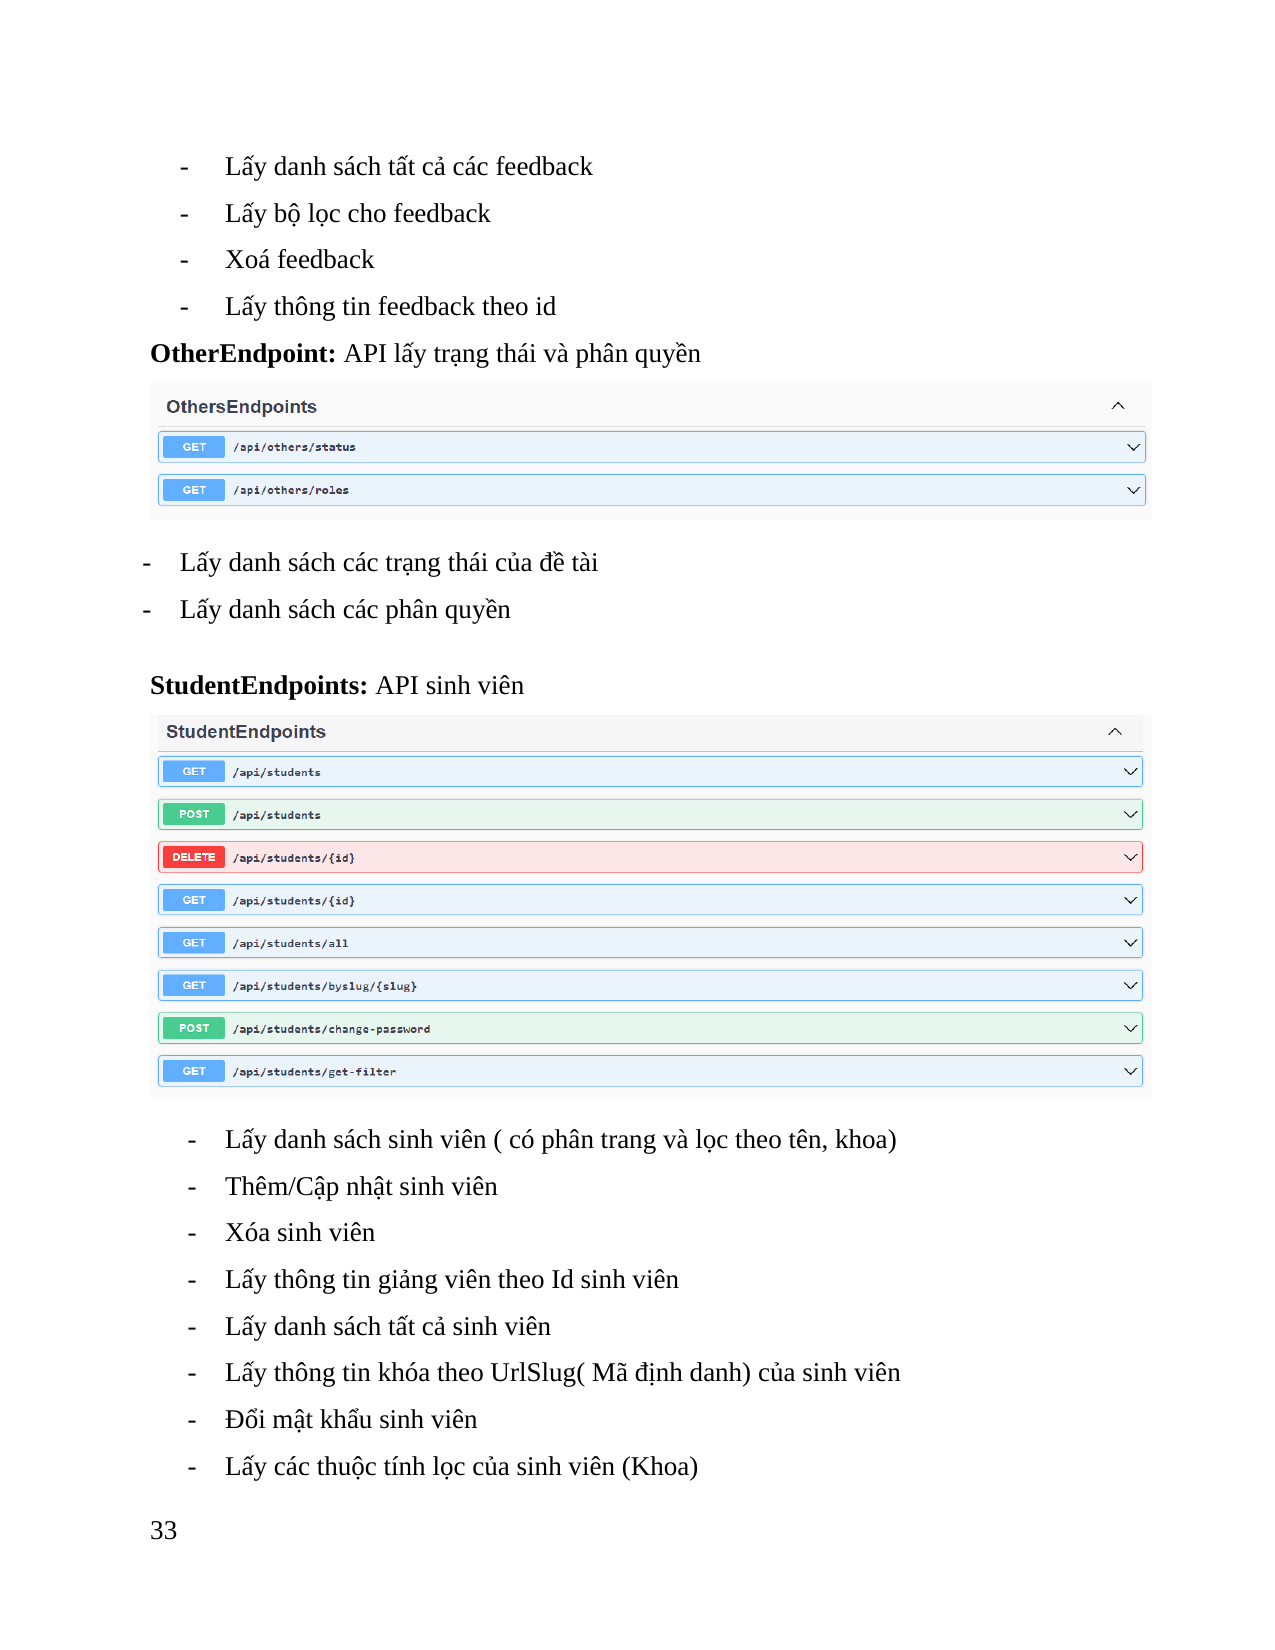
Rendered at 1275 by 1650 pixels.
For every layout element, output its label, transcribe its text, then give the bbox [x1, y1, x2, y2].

list Đổi mật khẩu sinh viên [187, 1403, 1152, 1434]
text StudentEndpoints: API sinh viên [150, 669, 1152, 700]
list Lấy danh sách các phân quyền [142, 593, 1152, 624]
picture [150, 715, 1152, 1097]
list Lấy thông tin khóa theo UrlSlug( Mã định danh) của sinh viên [187, 1356, 1152, 1388]
list Lấy danh sách tất cả sinh viên [187, 1310, 1152, 1341]
text - Lấy bộ lọc cho feedback [150, 197, 1152, 228]
list Thêm/Cập nhật sinh viên [187, 1170, 1152, 1201]
text - Lấy thông tin feedback theo id [150, 290, 1152, 321]
list Lấy danh sách các trạng thái của đề tài [142, 546, 1152, 577]
text - Xoá feedback [150, 243, 1152, 274]
list Xóa sinh viên [187, 1216, 1152, 1248]
text OtherEndpoint: API lấy trạng thái và phân quyền [150, 337, 1152, 368]
picture [150, 383, 1152, 520]
list Lấy thông tin giảng viên theo Id sinh viên [187, 1263, 1152, 1294]
list Lấy danh sách sinh viên ( có phân trang và lọc theo tên, khoa) [187, 1123, 1152, 1154]
list Lấy các thuộc tính lọc của sinh viên (Khoa) [187, 1450, 1152, 1481]
text - Lấy danh sách tất cả các feedback [150, 150, 1152, 181]
